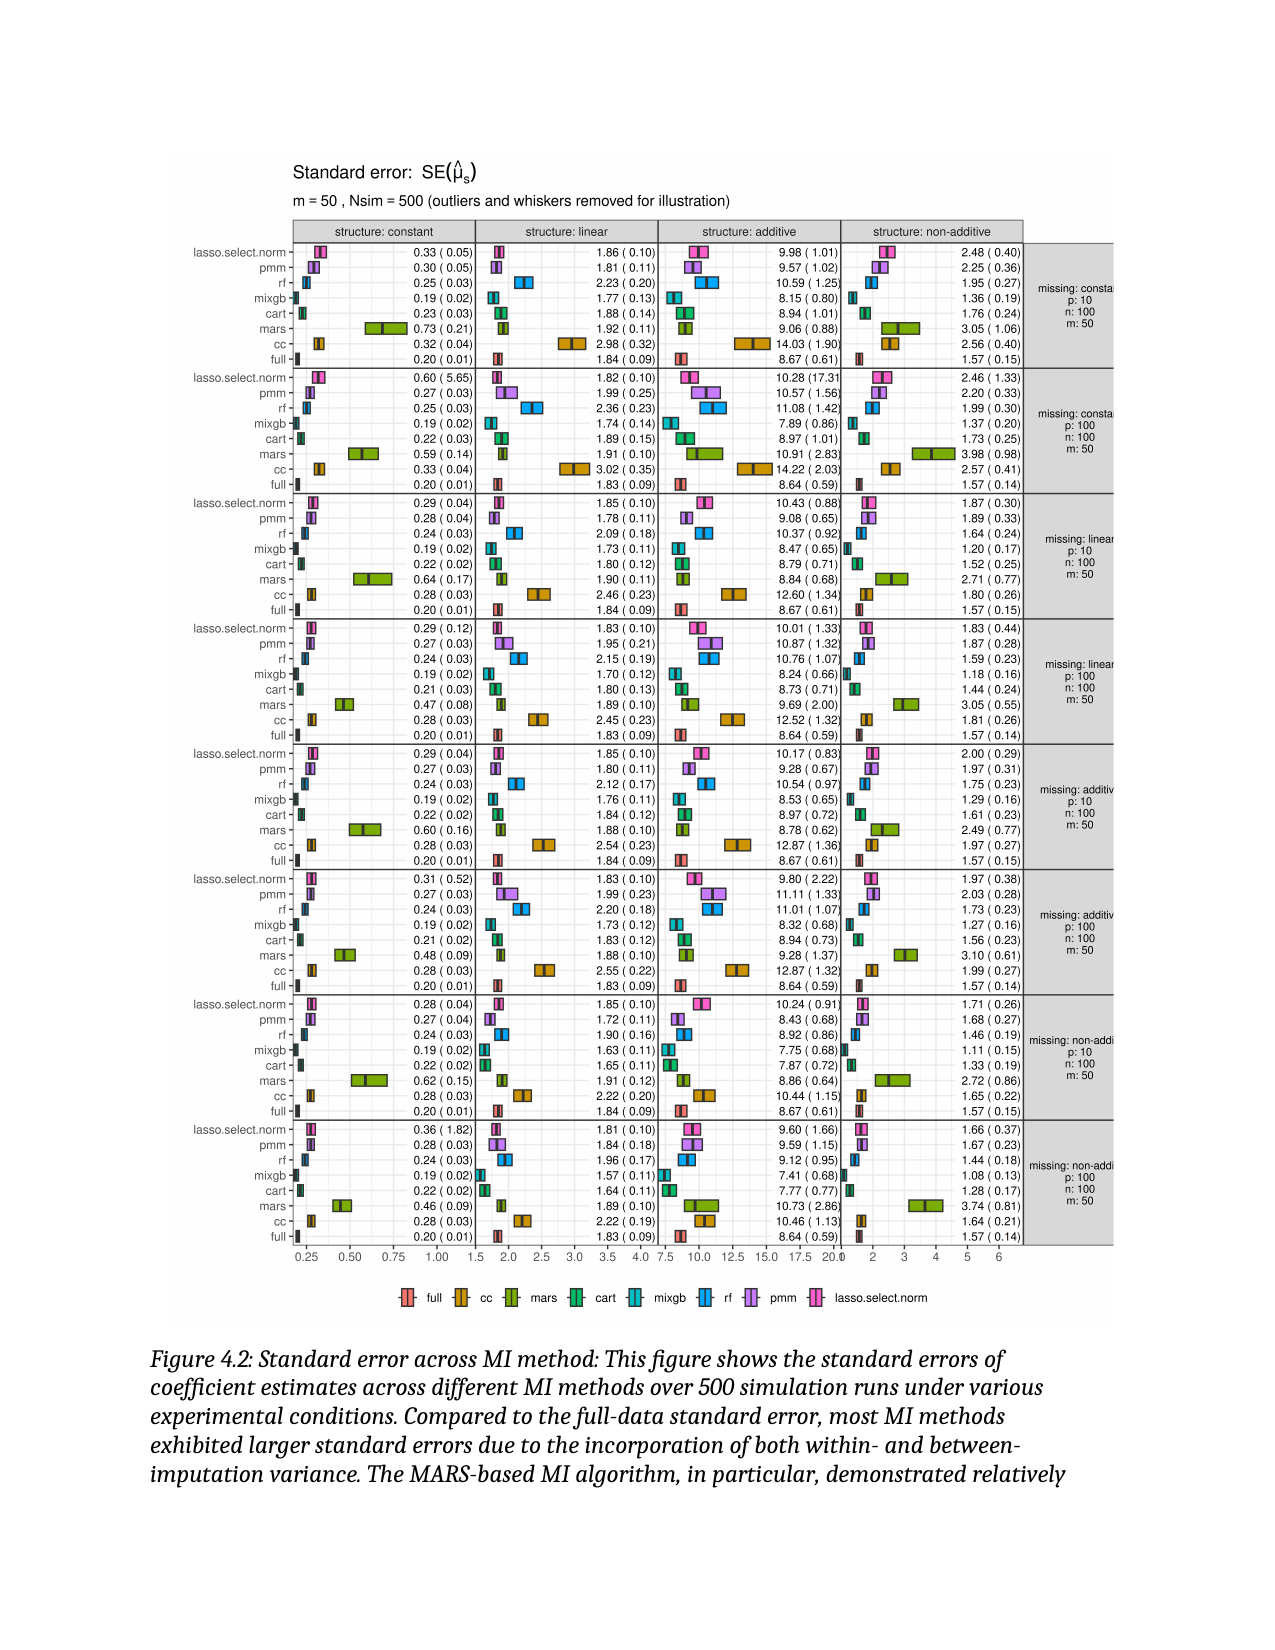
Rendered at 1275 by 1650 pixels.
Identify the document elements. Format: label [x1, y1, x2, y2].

table_header [139, 150, 1114, 1488]
